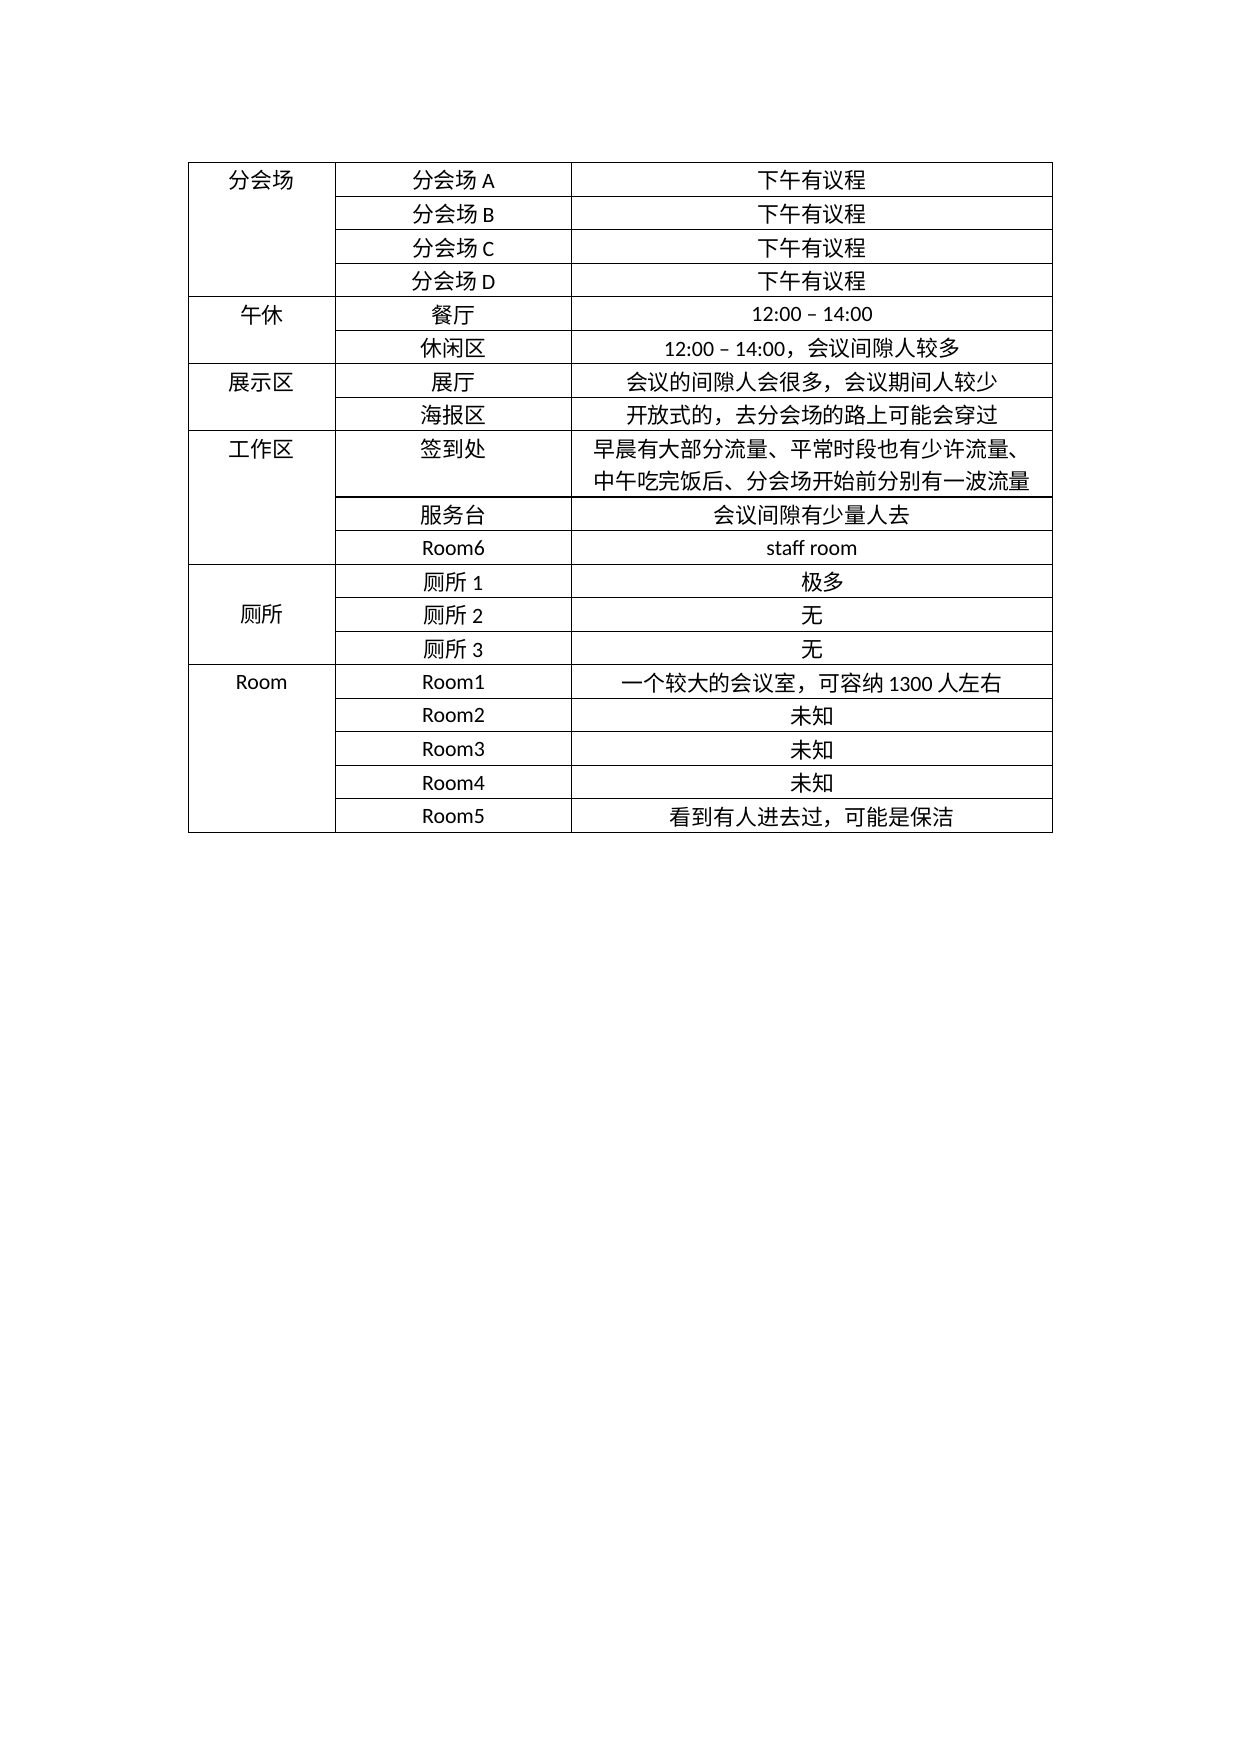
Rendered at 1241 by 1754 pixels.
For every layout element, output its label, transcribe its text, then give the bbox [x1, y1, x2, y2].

table_cell 分会场B [336, 197, 571, 229]
table_cell 未知 [572, 699, 1052, 731]
table_cell 开放式的，去分会场的路上可能会穿过 [572, 398, 1052, 430]
table_cell 服务台 [336, 498, 571, 530]
table_cell 无 [572, 598, 1052, 631]
table_cell 12:00 – 14:00，会议间隙人较多 [572, 331, 1052, 363]
table_cell 海报区 [336, 398, 571, 430]
table_cell 分会场D [336, 264, 571, 296]
table_cell 会议间隙有少量人去 [572, 498, 1052, 530]
table_cell 会议的间隙人会很多，会议期间人较少 [572, 364, 1052, 397]
table_cell 下午有议程 [572, 197, 1052, 229]
table_cell 餐厅 [336, 297, 571, 330]
table_cell 午休 [189, 297, 335, 363]
table_cell Room4 [336, 766, 571, 798]
table_cell 未知 [572, 766, 1052, 798]
table_cell 下午有议程 [572, 163, 1052, 196]
table_cell Room5 [336, 799, 571, 832]
table_cell 分会场A [336, 163, 571, 196]
table_cell 分会场C [336, 230, 571, 263]
table_cell staff room [572, 531, 1052, 563]
table_cell Room1 [336, 665, 571, 698]
table_cell 下午有议程 [572, 230, 1052, 263]
table_cell 厕所3 [336, 632, 571, 664]
table_cell 厕所 [189, 565, 335, 664]
table_cell 极多 [572, 565, 1052, 597]
table_cell 未知 [572, 732, 1052, 765]
table_cell 早晨有大部分流量、平常时段也有少许流量、中午吃完饭后、分会场开始前分别有一波流量 [572, 431, 1052, 496]
table_cell 厕所1 [336, 565, 571, 597]
table_cell Room2 [336, 699, 571, 731]
table_cell 无 [572, 632, 1052, 664]
table_cell 分会场 [189, 163, 335, 296]
table_cell 12:00 – 14:00 [572, 297, 1052, 330]
table_cell 厕所2 [336, 598, 571, 631]
table_cell 展厅 [336, 364, 571, 397]
table_cell 休闲区 [336, 331, 571, 363]
table_cell 看到有人进去过，可能是保洁 [572, 799, 1052, 832]
table_cell Room6 [336, 531, 571, 563]
table_cell 一个较大的会议室，可容纳1300人左右 [572, 665, 1052, 698]
table_cell Room3 [336, 732, 571, 765]
table_cell 签到处 [336, 431, 571, 496]
table_cell 展示区 [189, 364, 335, 430]
table_cell 下午有议程 [572, 264, 1052, 296]
table_cell 工作区 [189, 431, 335, 563]
table_cell Room [189, 665, 335, 832]
